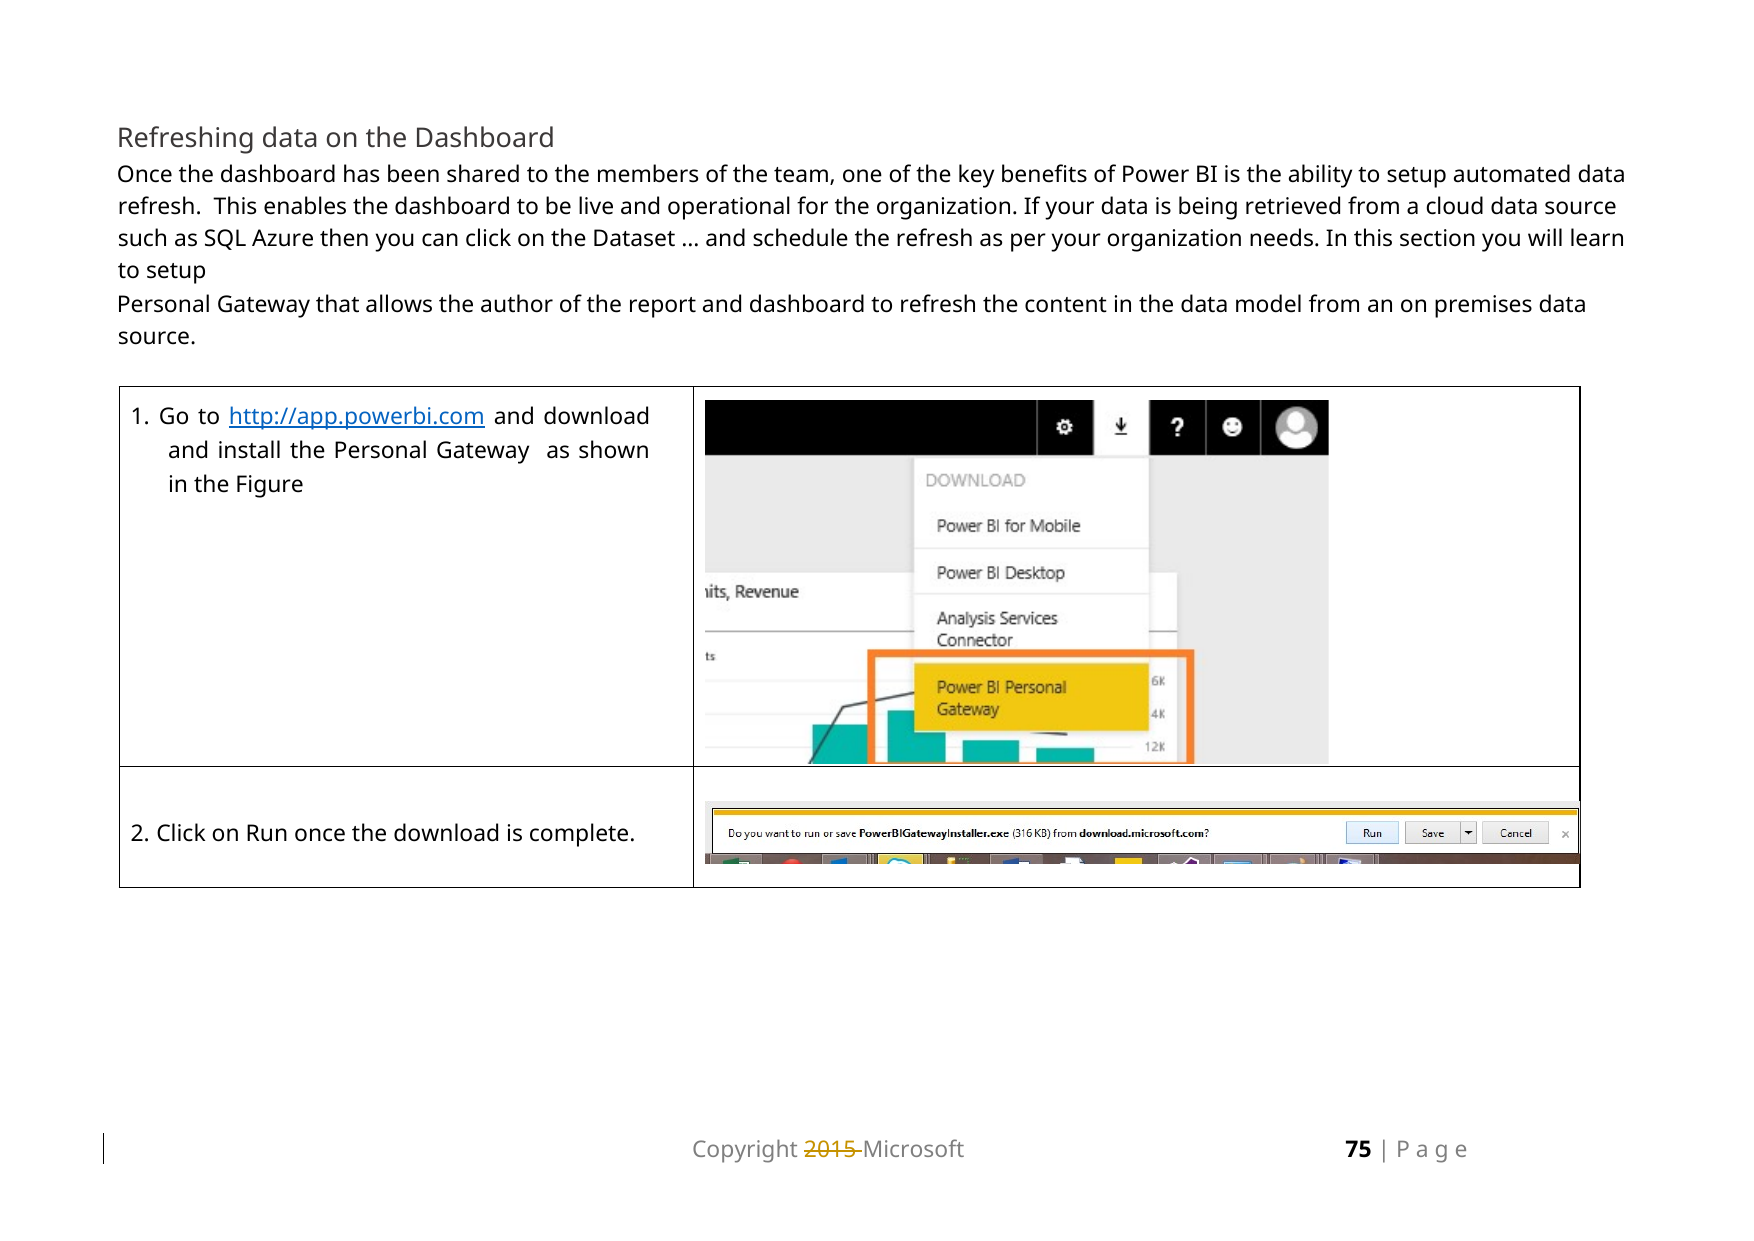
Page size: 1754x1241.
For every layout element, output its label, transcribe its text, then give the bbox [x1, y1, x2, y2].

picture [705, 801, 1580, 864]
table_cell 2. Click on Run once the download is complete. [120, 767, 693, 887]
text Once the dashboard has been shared to the members of the team, one of the key benefits of Power BI is the ability to setup automated data refresh. This enables the dashboard to be live and operational for the organization. If your data is being retrieved from a cloud data source such as SQL Azure then you can click on the Dataset … and schedule the refresh as per your organization needs. In this section you will learn to setup [117, 158, 1636, 286]
text Personal Gateway that allows the author of the report and dashboard to refresh the content in the data model from an on premises data source. [117, 288, 1636, 351]
table_header [694, 387, 1579, 766]
picture [705, 400, 1329, 764]
table_cell [694, 767, 1579, 887]
subtitle Refreshing data on the Dashboard [117, 118, 1636, 155]
table_header 1. Go to http://app.powerbi.com and download and install the Personal Gateway as shown in the Figure [120, 387, 693, 766]
